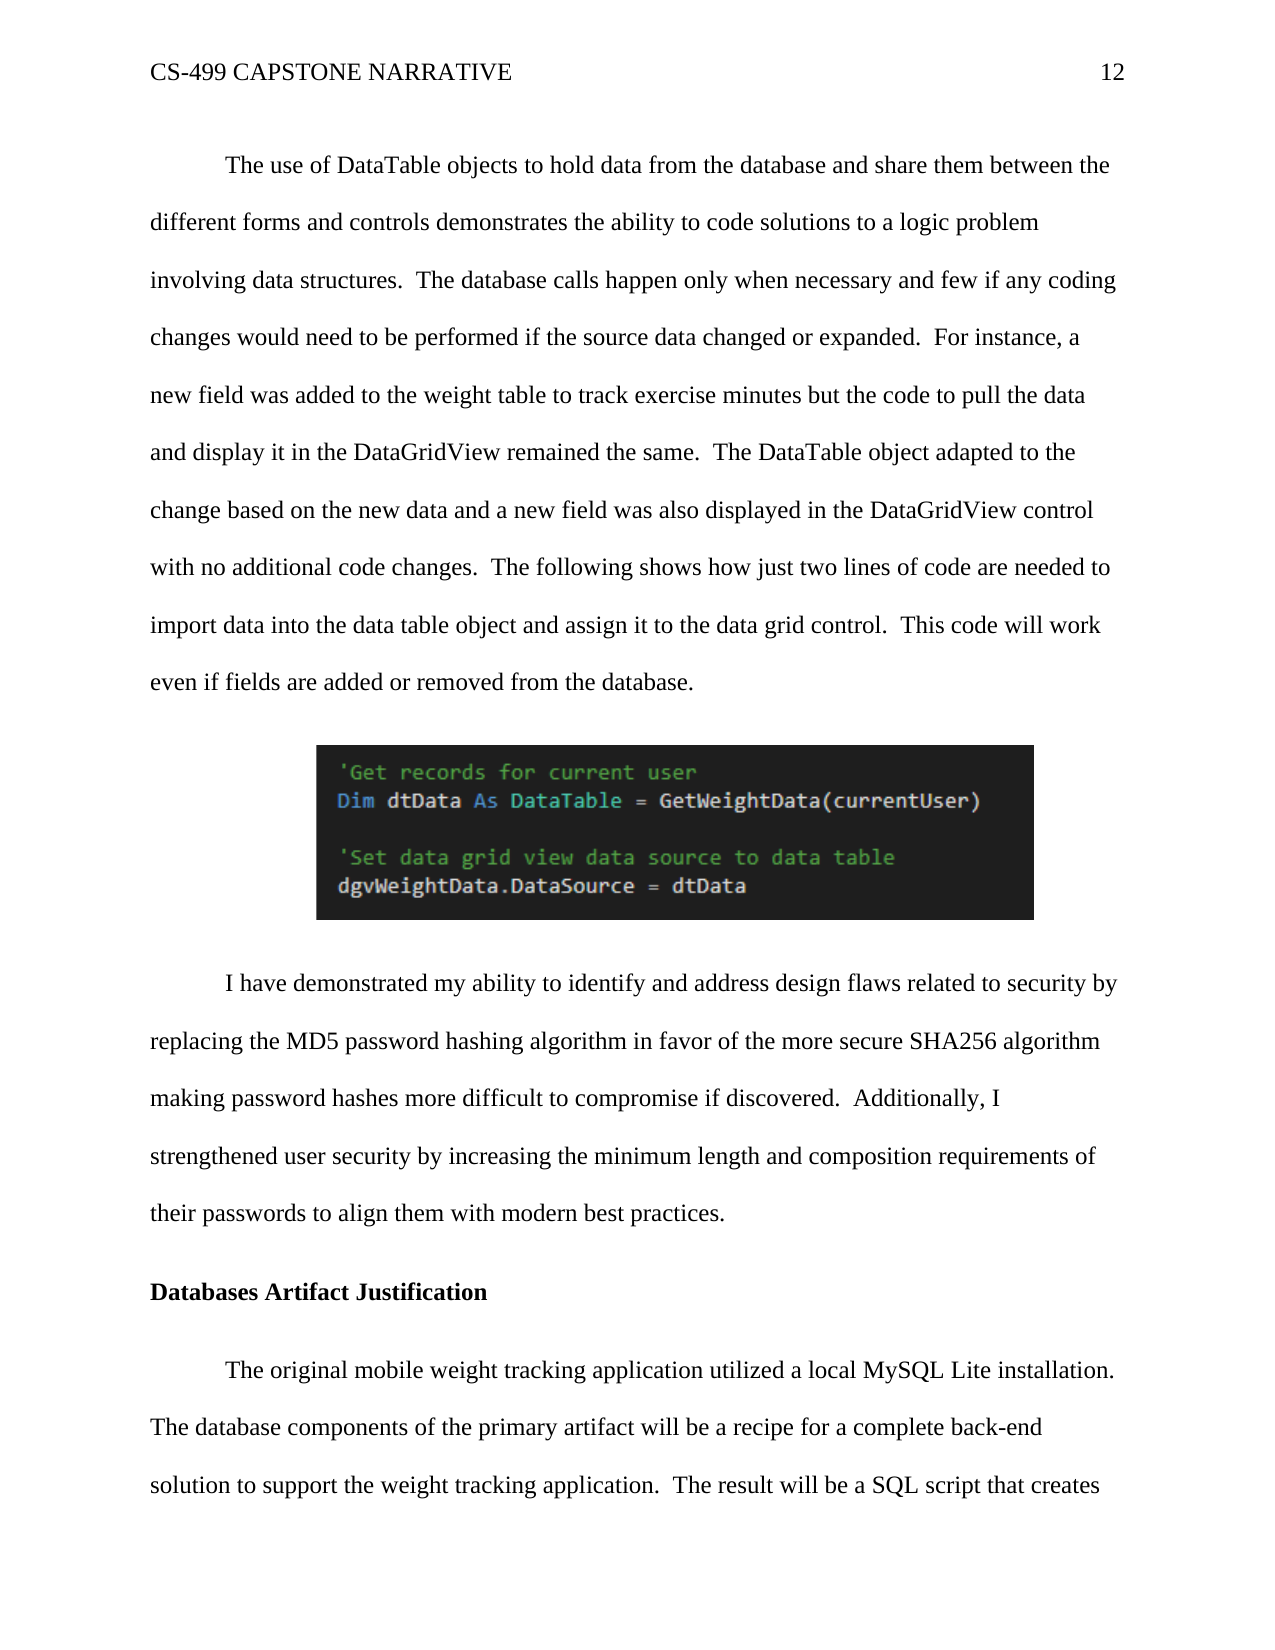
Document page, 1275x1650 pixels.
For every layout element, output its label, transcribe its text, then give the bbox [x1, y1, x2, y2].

picture [316, 745, 1034, 920]
text The use of DataTable objects to hold data from the database and share them between the different forms and controls demonstrates the ability to code solutions to a logic problem involving data structures. The database calls happen only when necessary and few if any coding changes would need to be performed if the source data changed or expanded. For instance, a new field was added to the weight table to track exercise minutes but the code to pull the data and display it in the DataGridView remained the same. The DataTable object adapted to the change based on the new data and a new field was also displayed in the DataGridView control with no additional code changes. The following shows how just two lines of code are needed to import data into the data table object and assign it to the data grid control. This code will work even if fields are added or removed from the database. [150, 150, 1125, 696]
text Databases Artifact Justification [150, 1277, 1125, 1305]
text I have demonstrated my ability to identify and address design flaws related to security by replacing the MD5 password hashing algorithm in favor of the more secure SHA256 algorithm making password hashes more difficult to compromise if discovered. Additionally, I strengthened user security by increasing the minimum length and composition requirements of their passwords to align them with modern best practices. [150, 968, 1125, 1227]
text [150, 1355, 1125, 1499]
